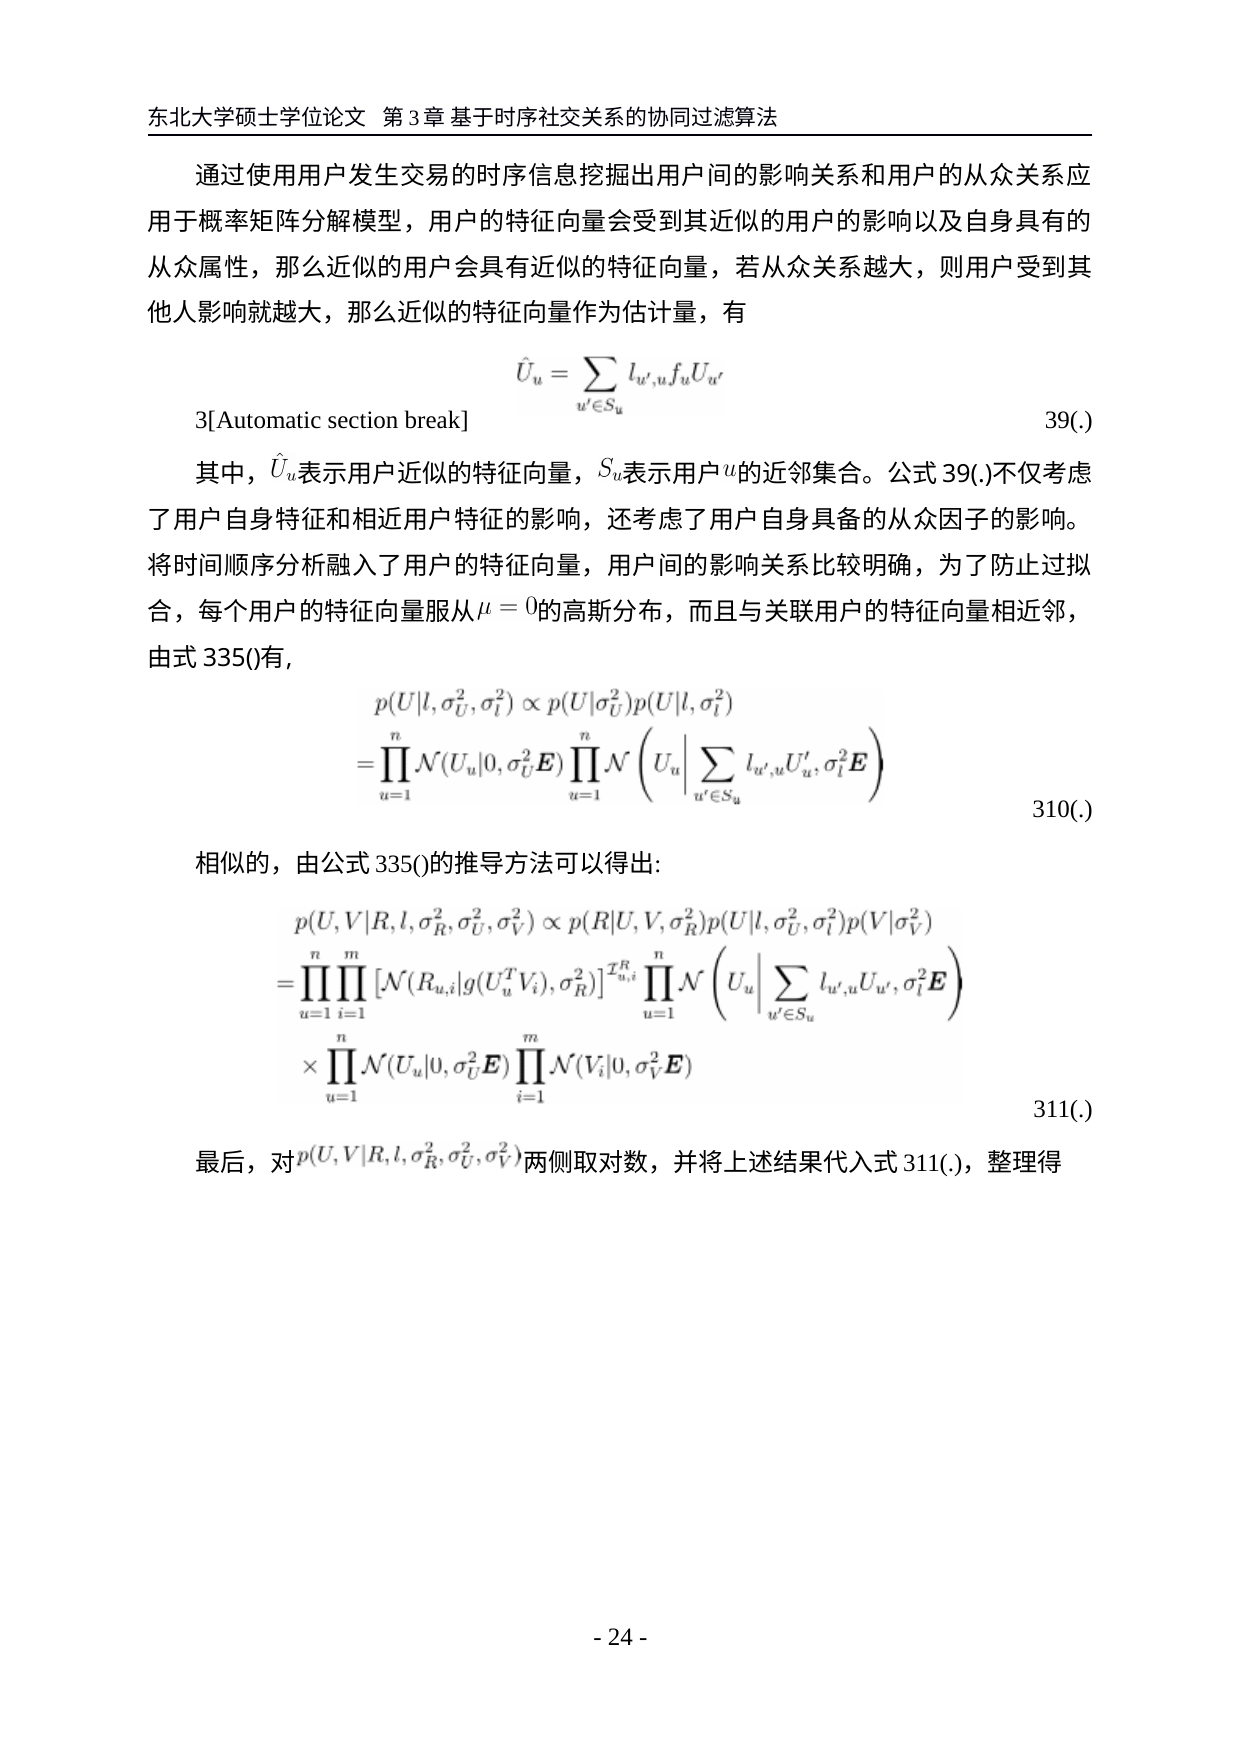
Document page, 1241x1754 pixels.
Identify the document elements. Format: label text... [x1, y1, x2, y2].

text 其中，表示用户近似的特征向量，表示用户的近邻集合。公式(3.9)不仅考虑了用户自身特征和相近用户特征的影响，还考虑了用户自身具备的从众因子的影响。将时间顺序分析融入了用户的特征向量，用户间的影响关系比较明确，为了防止过拟合，每个用户的特征向量服从的高斯分布，而且与关联用户的特征向量相近邻，由式(3.5)有, [148, 446, 1092, 675]
text 最后，对两侧取对数，并将上述结果代入式(3.11)，整理得 [148, 1135, 1092, 1181]
text 通过使用用户发生交易的时序信息挖掘出用户间的影响关系和用户的从众关系应用于概率矩阵分解模型，用户的特征向量会受到其近似的用户的影响以及自身具有的从众属性，那么近似的用户会具有近似的特征向量，若从众关系越大，则用户受到其他人影响就越大，那么近似的特征向量作为估计量，有 [148, 148, 1092, 331]
text 相似的，由公式(3.5)的推导方法可以得出: [148, 836, 1092, 881]
